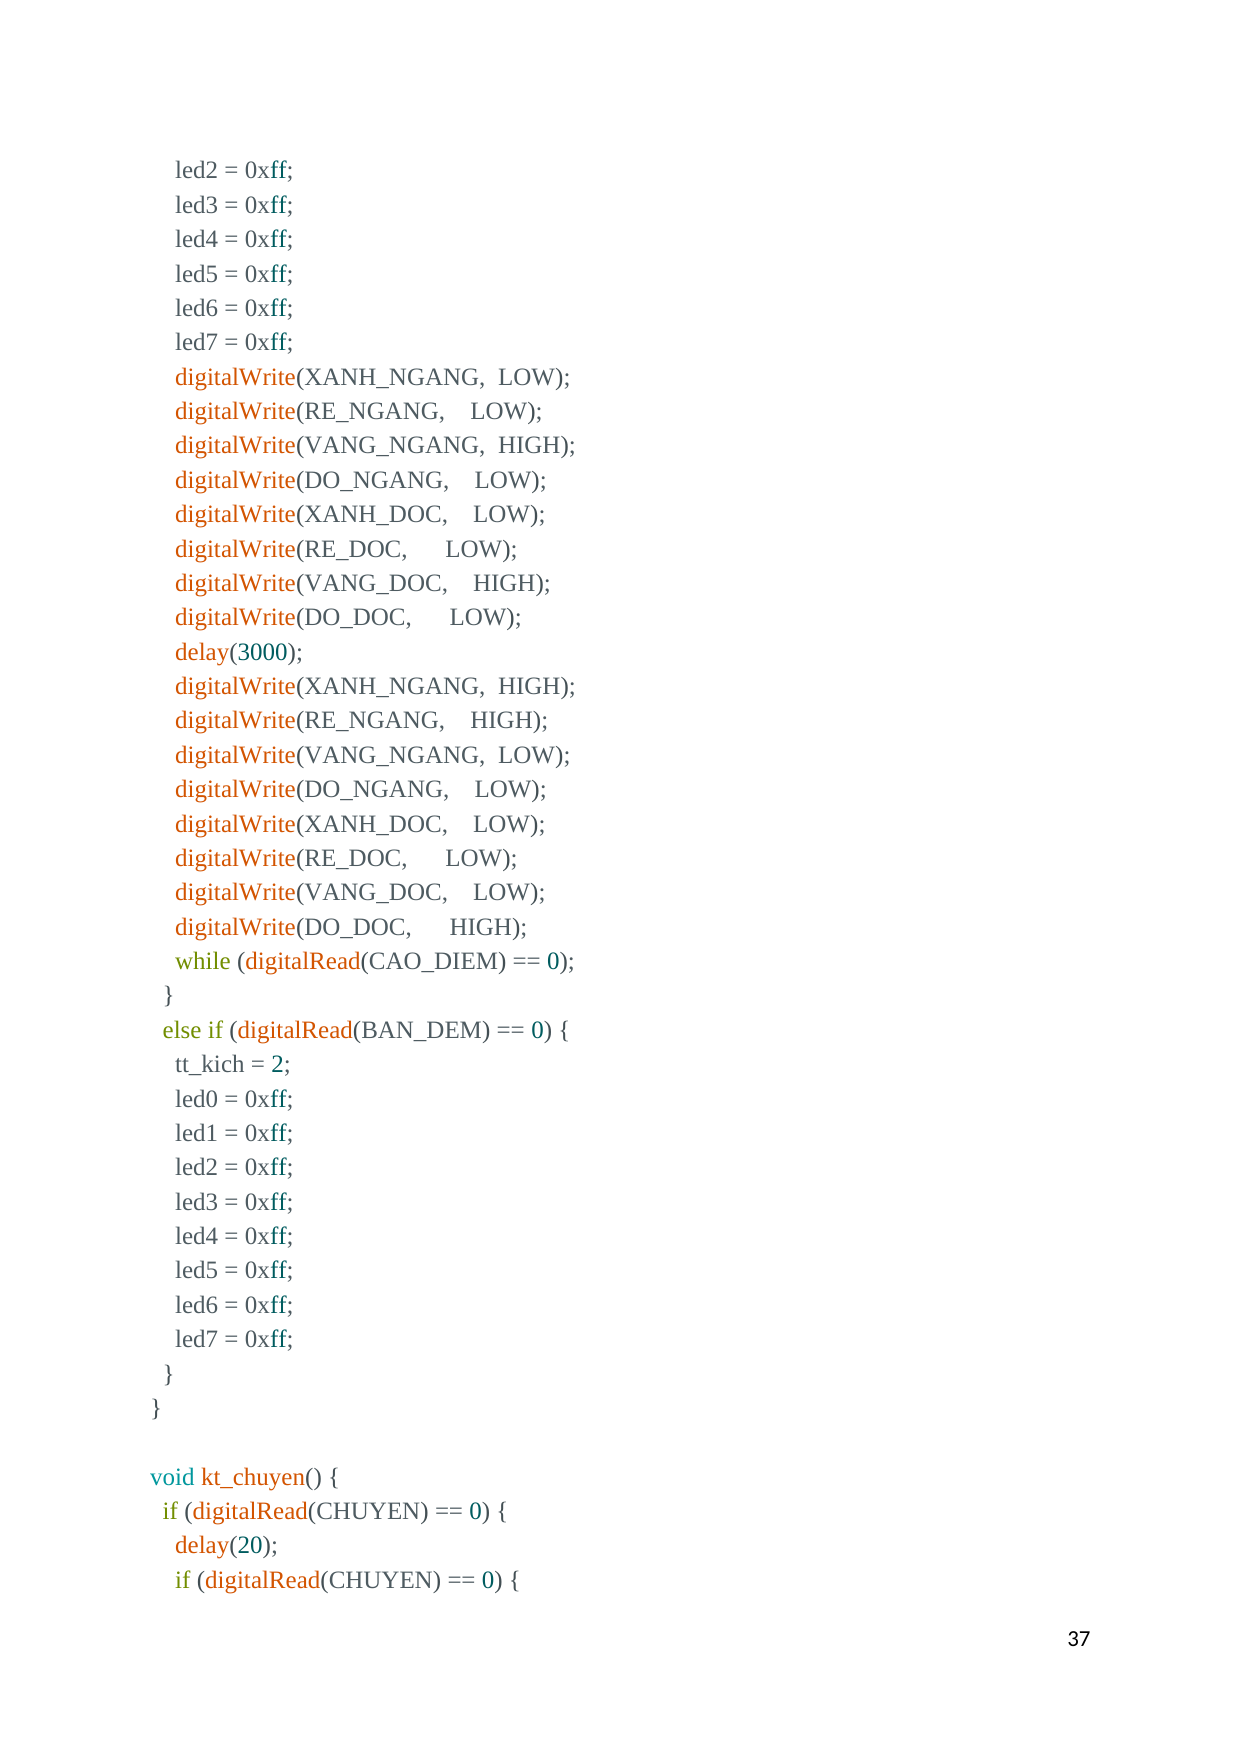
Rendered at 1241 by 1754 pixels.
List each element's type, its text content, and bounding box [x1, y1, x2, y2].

text led5 = 0xff; [150, 1250, 1090, 1284]
text digitalWrite(DO_DOC, LOW); [150, 597, 1090, 631]
text digitalWrite(XANH_NGANG, HIGH); [150, 666, 1090, 700]
text led7 = 0xff; [150, 322, 1090, 356]
text digitalWrite(XANH_DOC, LOW); [150, 494, 1090, 528]
text } [150, 975, 1090, 1009]
text digitalWrite(RE_NGANG, LOW); [150, 391, 1090, 425]
text led1 = 0xff; [150, 1112, 1090, 1147]
text else if (digitalRead(BAN_DEM) == 0) { [150, 1009, 1090, 1044]
text led5 = 0xff; [150, 253, 1090, 287]
text digitalWrite(DO_NGANG, LOW); [150, 769, 1090, 803]
text digitalWrite(RE_DOC, LOW); [150, 837, 1090, 872]
text digitalWrite(XANH_NGANG, LOW); [150, 356, 1090, 391]
text led2 = 0xff; [150, 1147, 1090, 1181]
text led7 = 0xff; [150, 1319, 1090, 1353]
text digitalWrite(VANG_DOC, LOW); [150, 872, 1090, 906]
text digitalWrite(DO_NGANG, LOW); [150, 459, 1090, 494]
text led6 = 0xff; [150, 1284, 1090, 1319]
text led4 = 0xff; [150, 1216, 1090, 1250]
text } [150, 1353, 1090, 1387]
text led0 = 0xff; [150, 1078, 1090, 1112]
text digitalWrite(RE_DOC, LOW); [150, 528, 1090, 562]
text led6 = 0xff; [150, 287, 1090, 322]
text digitalWrite(VANG_NGANG, HIGH); [150, 425, 1090, 459]
text void kt_chuyen() { [150, 1456, 1090, 1491]
text digitalWrite(VANG_DOC, HIGH); [150, 562, 1090, 597]
text if (digitalRead(CHUYEN) == 0) { [150, 1491, 1090, 1525]
text while (digitalRead(CAO_DIEM) == 0); [150, 941, 1090, 975]
text led2 = 0xff; [150, 150, 1090, 184]
text digitalWrite(RE_NGANG, HIGH); [150, 700, 1090, 734]
text delay(20); [150, 1525, 1090, 1559]
text digitalWrite(VANG_NGANG, LOW); [150, 734, 1090, 769]
text digitalWrite(DO_DOC, HIGH); [150, 906, 1090, 941]
text led4 = 0xff; [150, 219, 1090, 253]
text led3 = 0xff; [150, 184, 1090, 219]
text delay(3000); [150, 631, 1090, 666]
text tt_kich = 2; [150, 1044, 1090, 1078]
text if (digitalRead(CHUYEN) == 0) { [150, 1559, 1090, 1594]
text } [150, 1387, 1090, 1422]
text led3 = 0xff; [150, 1181, 1090, 1216]
text digitalWrite(XANH_DOC, LOW); [150, 803, 1090, 837]
